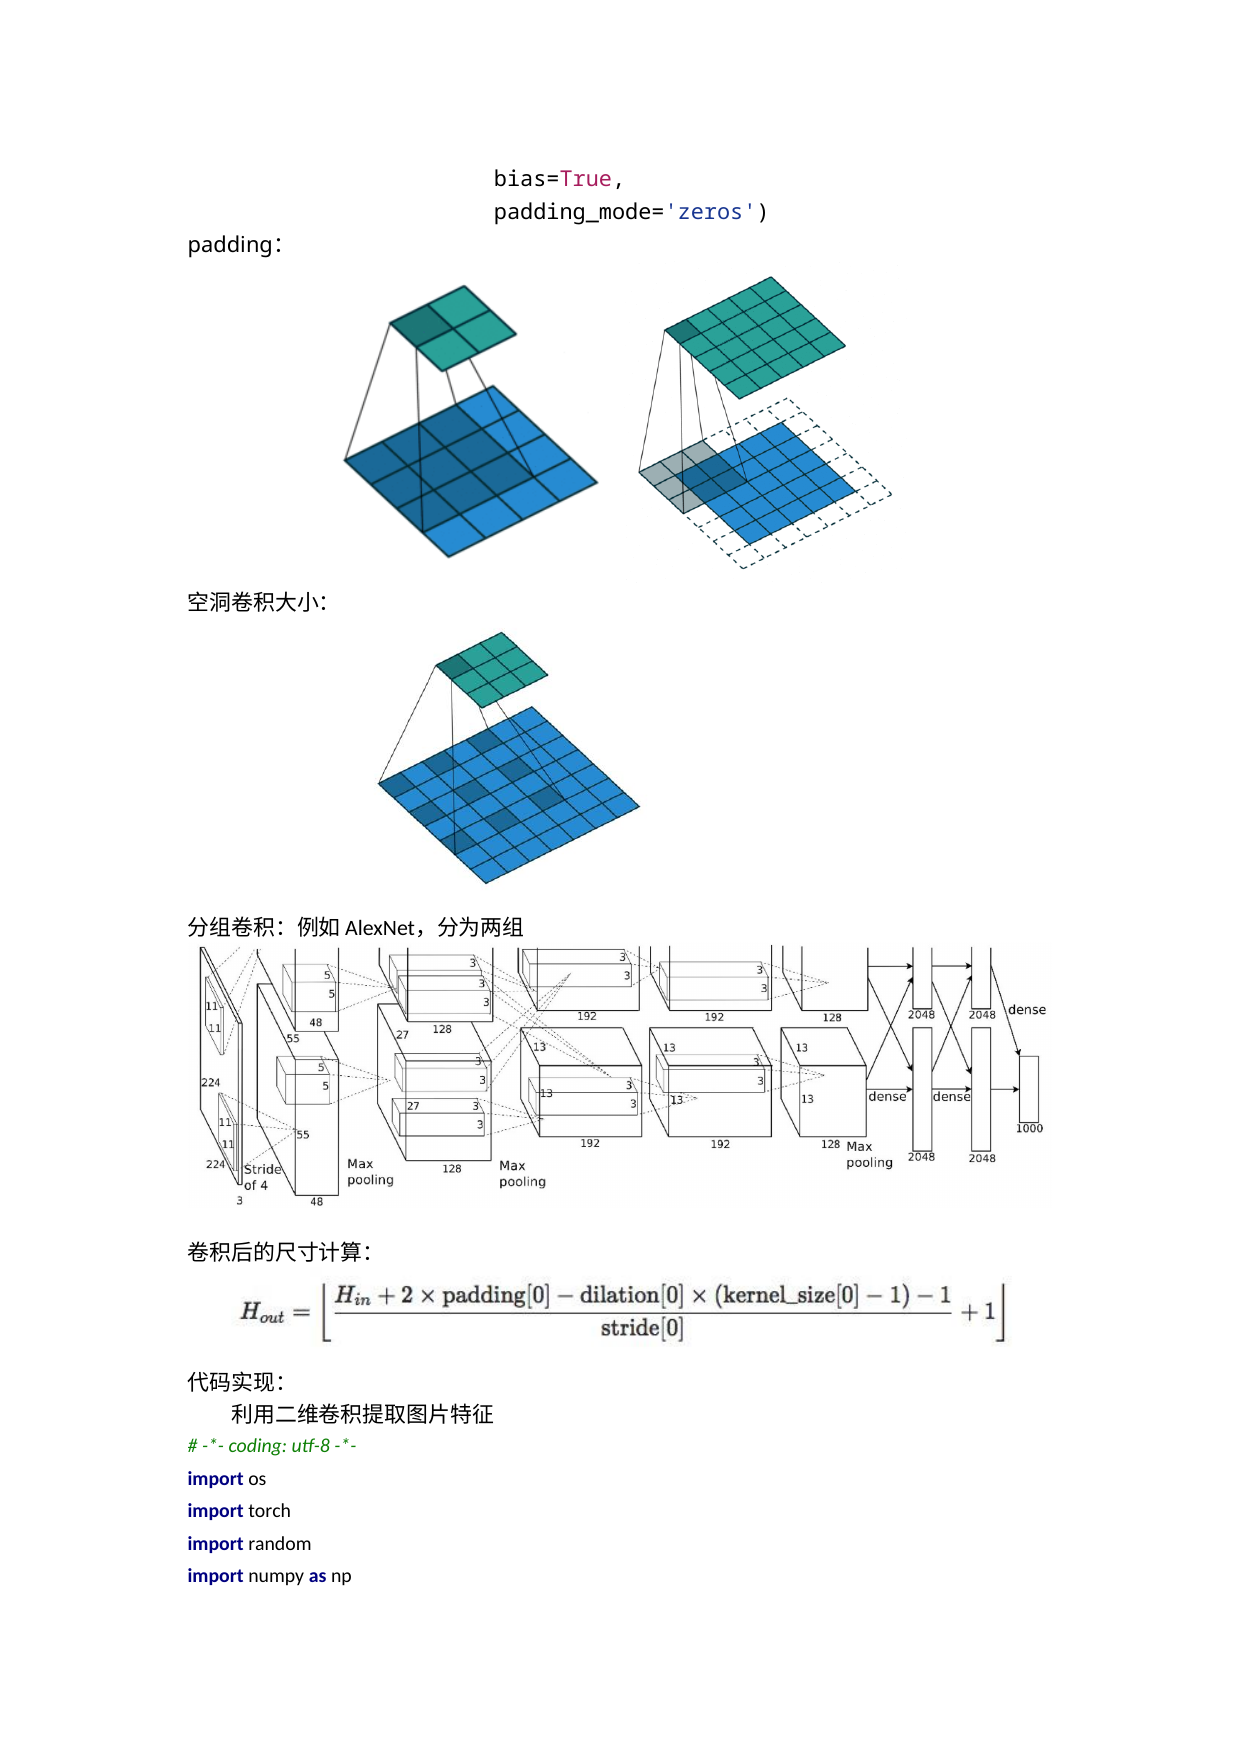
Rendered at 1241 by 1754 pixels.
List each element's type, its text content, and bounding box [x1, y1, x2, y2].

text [187, 1429, 1053, 1592]
picture [318, 259, 907, 584]
text 代码实现： [187, 1364, 1053, 1397]
picture [362, 617, 655, 899]
text padding： [187, 227, 1053, 259]
text 利用二维卷积提取图片特征 [187, 1397, 1053, 1429]
picture [231, 1267, 1028, 1357]
text 分组卷积：例如AlexNet，分为两组 [187, 909, 1053, 942]
picture [187, 942, 1053, 1208]
text 卷积后的尺寸计算： [187, 1234, 1053, 1267]
text 空洞卷积大小： [187, 584, 1053, 617]
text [319, 162, 1053, 227]
